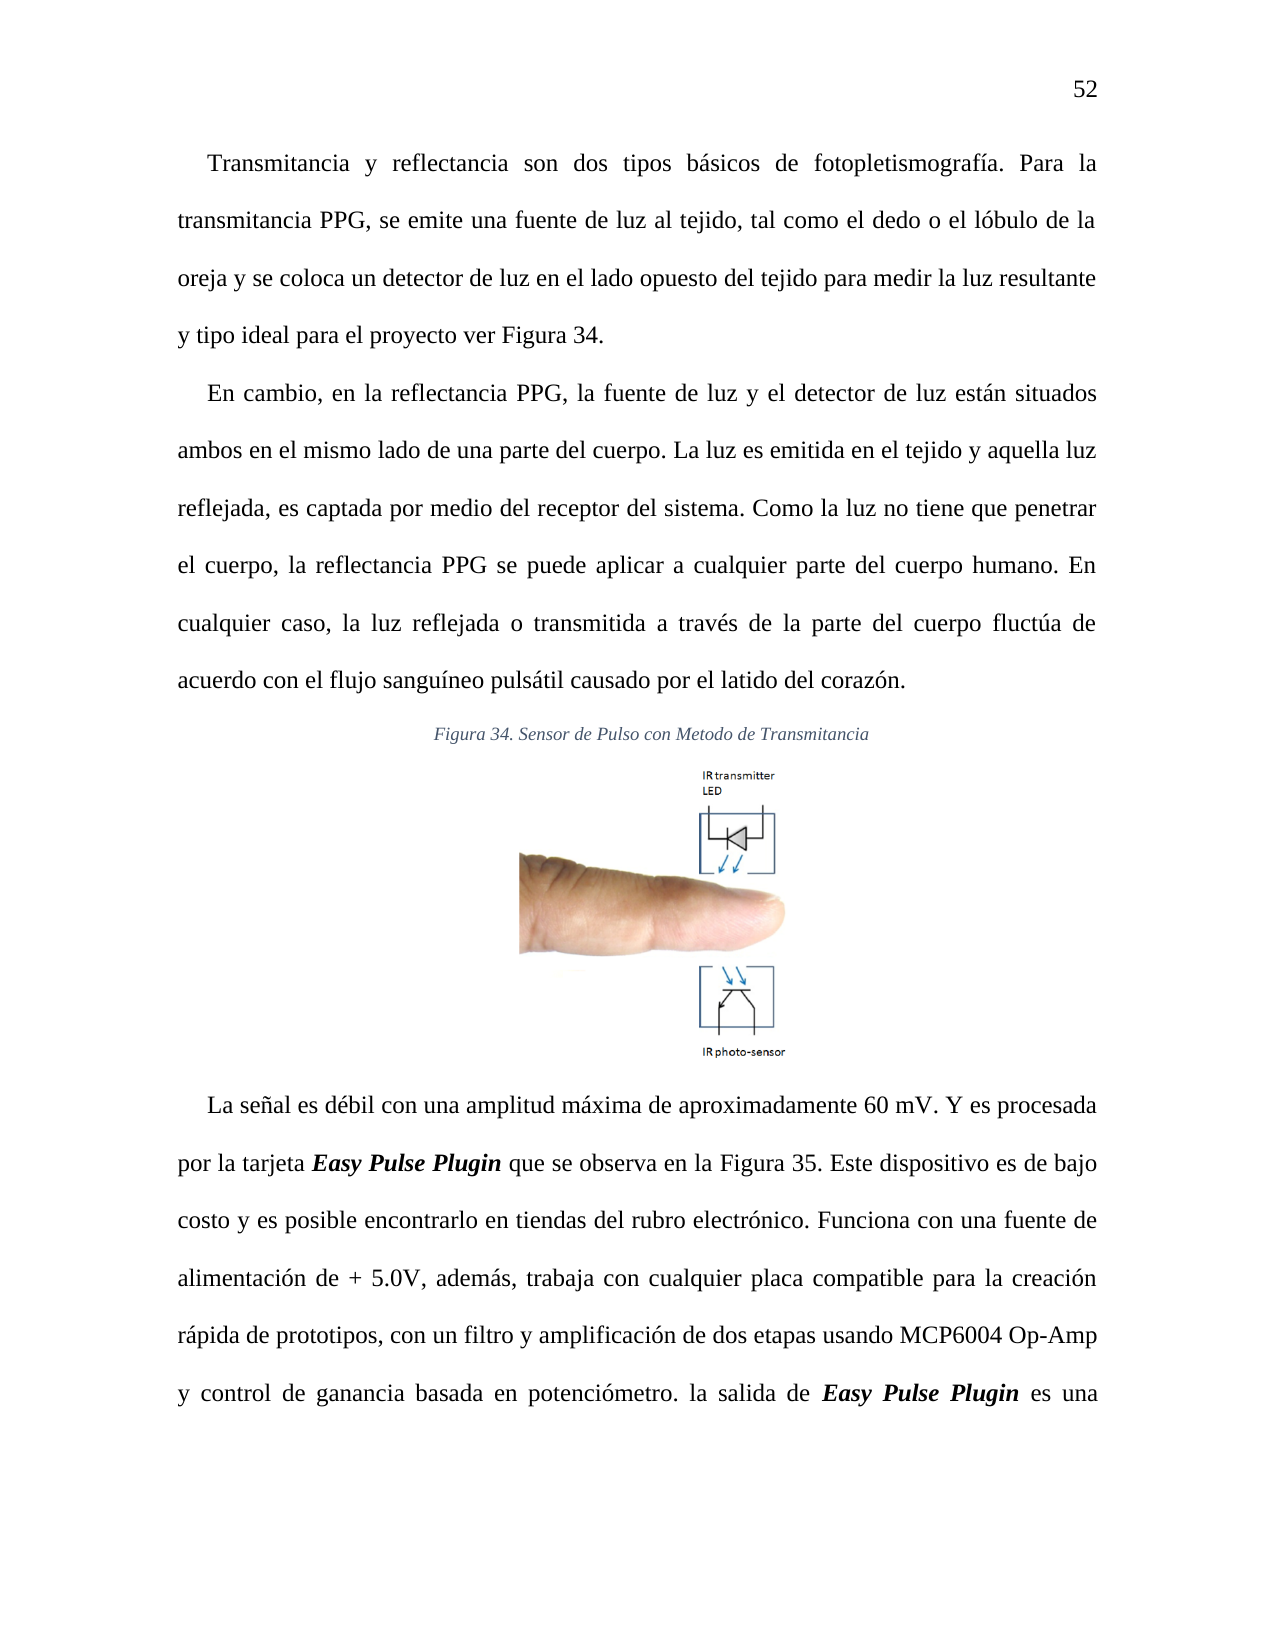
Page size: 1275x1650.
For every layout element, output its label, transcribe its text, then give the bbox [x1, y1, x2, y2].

text Transmitancia y reflectancia son dos tipos básicos de fotopletismografía. Para la transmitancia PPG, se emite una fuente de luz al tejido, tal como el dedo o el lóbulo de la oreja y se coloca un detector de luz en el lado opuesto del tejido para medir la luz resultante y tipo ideal para el proyecto ver Figura 34. [177, 148, 1098, 349]
text Figura 34. Sensor de Pulso con Metodo de Transmitancia [177, 723, 1098, 744]
text En cambio, en la reflectancia PPG, la fuente de luz y el detector de luz están situados ambos en el mismo lado de una parte del cuerpo. La luz es emitida en el tejido y aquella luz reflejada, es captada por medio del receptor del sistema. Como la luz no tiene que penetrar el cuerpo, la reflectancia PPG se puede aplicar a cualquier parte del cuerpo humano. En cualquier caso, la luz reflejada o transmitida a través de la parte del cuerpo fluctúa de acuerdo con el flujo sanguíneo pulsátil causado por el latido del corazón. [177, 378, 1098, 694]
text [177, 1090, 1098, 1406]
picture [517, 765, 788, 1062]
